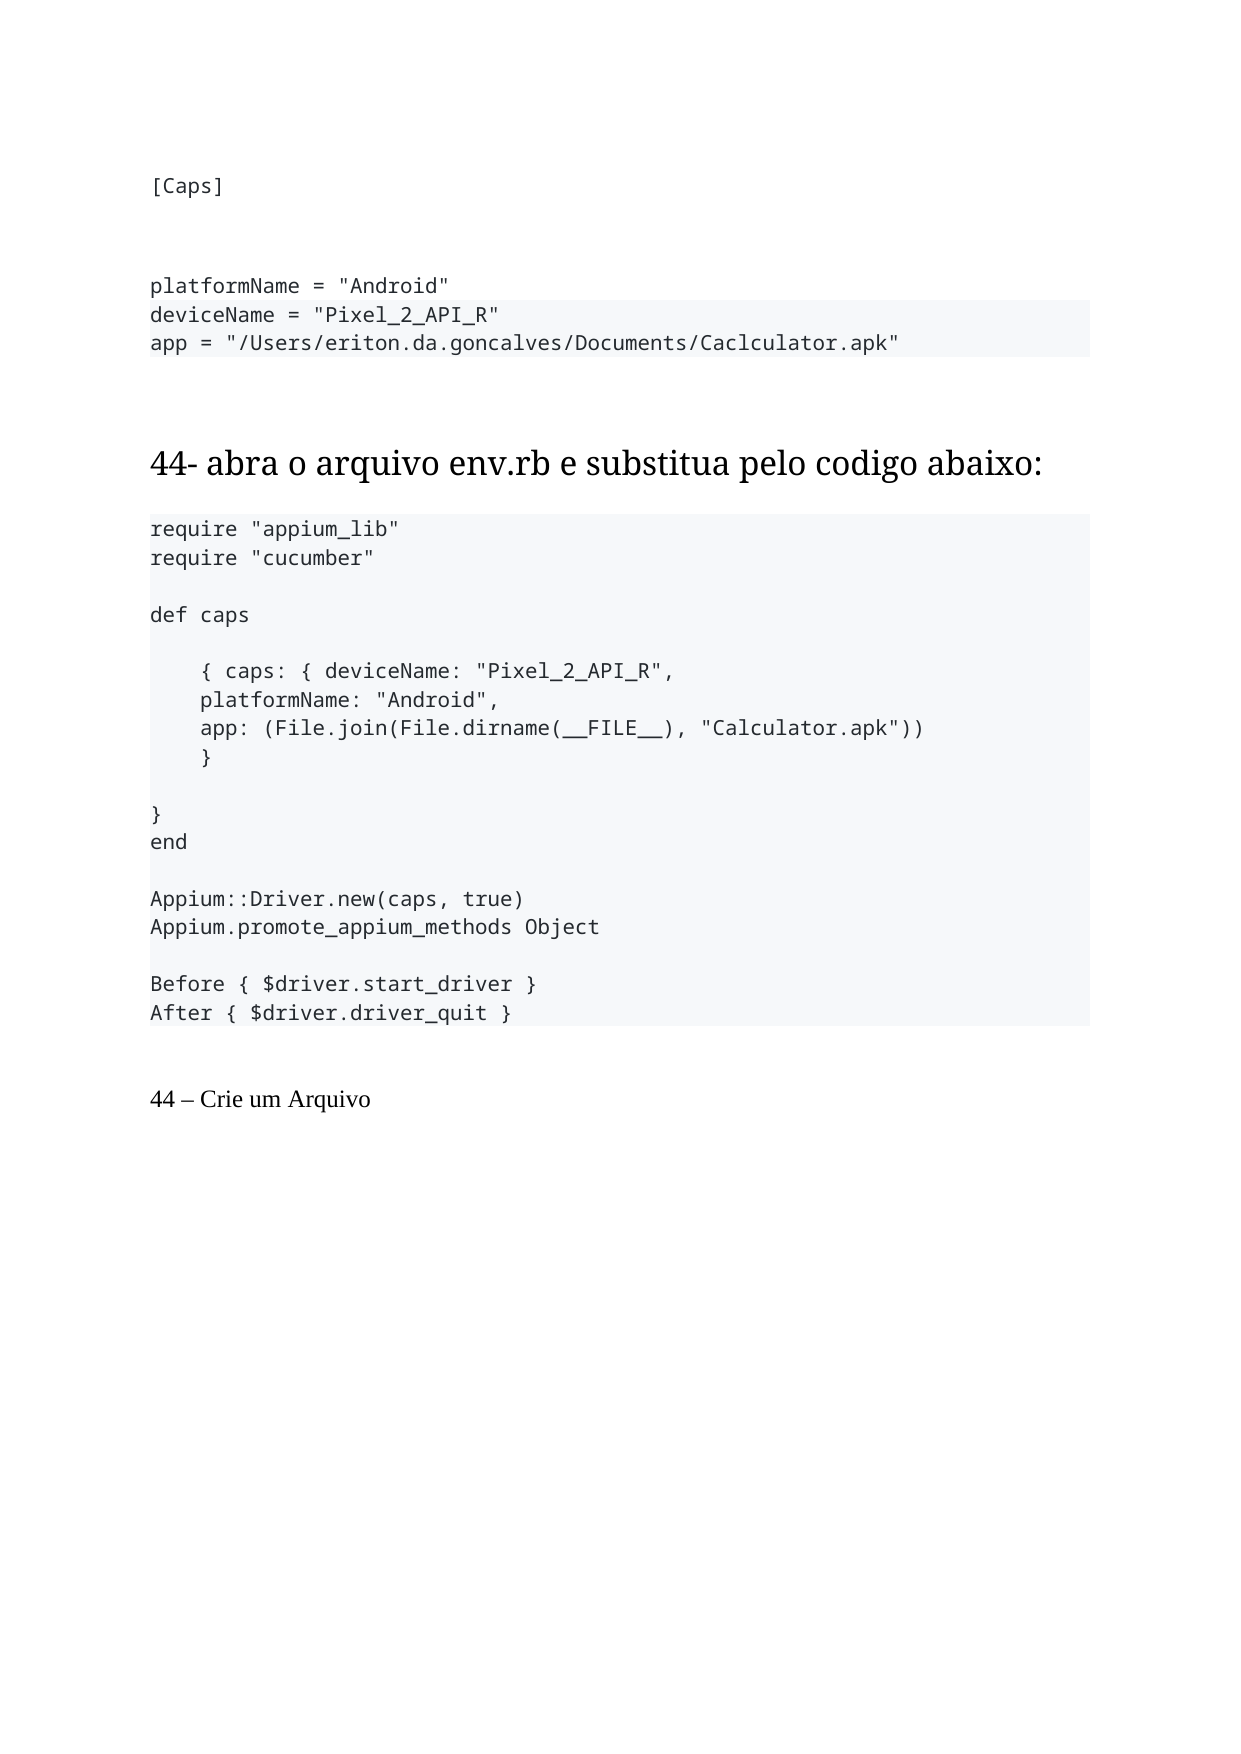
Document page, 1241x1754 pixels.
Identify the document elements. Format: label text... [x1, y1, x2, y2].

text app = "/Users/eriton.da.goncalves/Documents/Caclculator.apk" [150, 328, 1090, 357]
text deviceName = "Pixel_2_API_R" [150, 300, 1090, 328]
text end [150, 827, 1090, 856]
text 44- abra o arquivo env.rb e substitua pelo codigo abaixo: [150, 436, 1090, 486]
text Before { $driver.start_driver } [150, 969, 1090, 998]
text } [150, 742, 1090, 770]
text require "cucumber" [150, 543, 1090, 571]
text [Caps] [150, 150, 1090, 200]
text Appium::Driver.new(caps, true) [150, 884, 1090, 912]
text After { $driver.driver_quit } [150, 998, 1090, 1026]
text Appium.promote_appium_methods Object [150, 912, 1090, 941]
text require "appium_lib" [150, 514, 1090, 543]
text platformName = "Android" [150, 250, 1090, 300]
text { caps: { deviceName: "Pixel_2_API_R", [150, 657, 1090, 685]
text } [150, 799, 1090, 827]
text platformName: "Android", [150, 685, 1090, 713]
text app: (File.join(File.dirname(__FILE__), "Calculator.apk")) [150, 713, 1090, 742]
text def caps [150, 600, 1090, 628]
text 44 – Crie um Arquivo [150, 1084, 1090, 1112]
